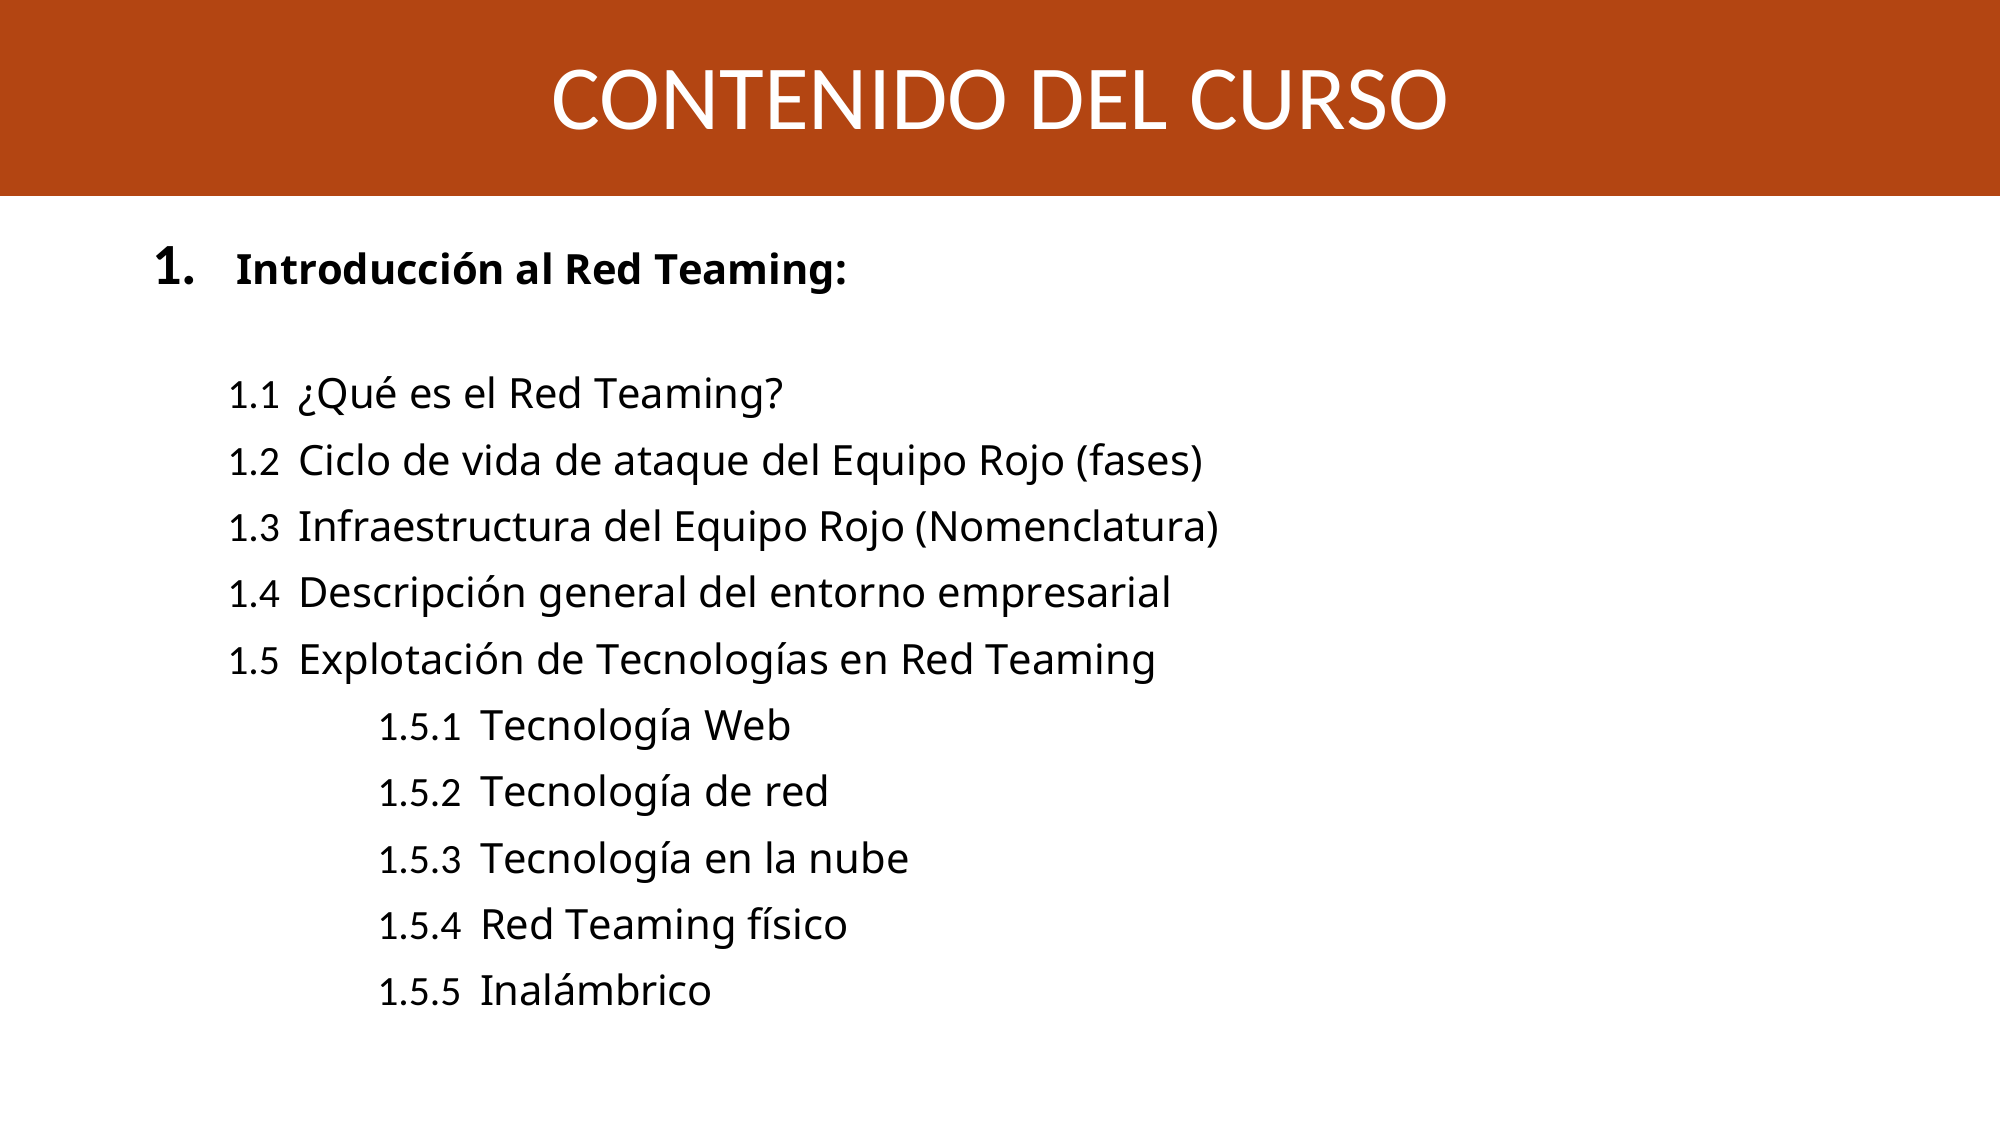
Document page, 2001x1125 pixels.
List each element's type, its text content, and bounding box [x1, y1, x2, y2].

list Infraestructura del Equipo Rojo (Nomenclatura) [227, 497, 2000, 554]
subtitle Introducción al Red Teaming: [152, 227, 2000, 299]
list Red Teaming físico [377, 895, 2000, 952]
list Inalámbrico [377, 961, 2000, 1018]
list Explotación de Tecnologías en Red Teaming [227, 629, 2000, 686]
list Ciclo de vida de ataque del Equipo Rojo (fases) [227, 431, 2000, 487]
list Tecnología en la nube [377, 828, 2000, 885]
list Descripción general del entorno empresarial [227, 563, 2000, 620]
list ¿Qué es el Red Teaming? [227, 364, 2000, 421]
list Tecnología de red [377, 762, 2000, 819]
list Tecnología Web [377, 696, 2000, 753]
